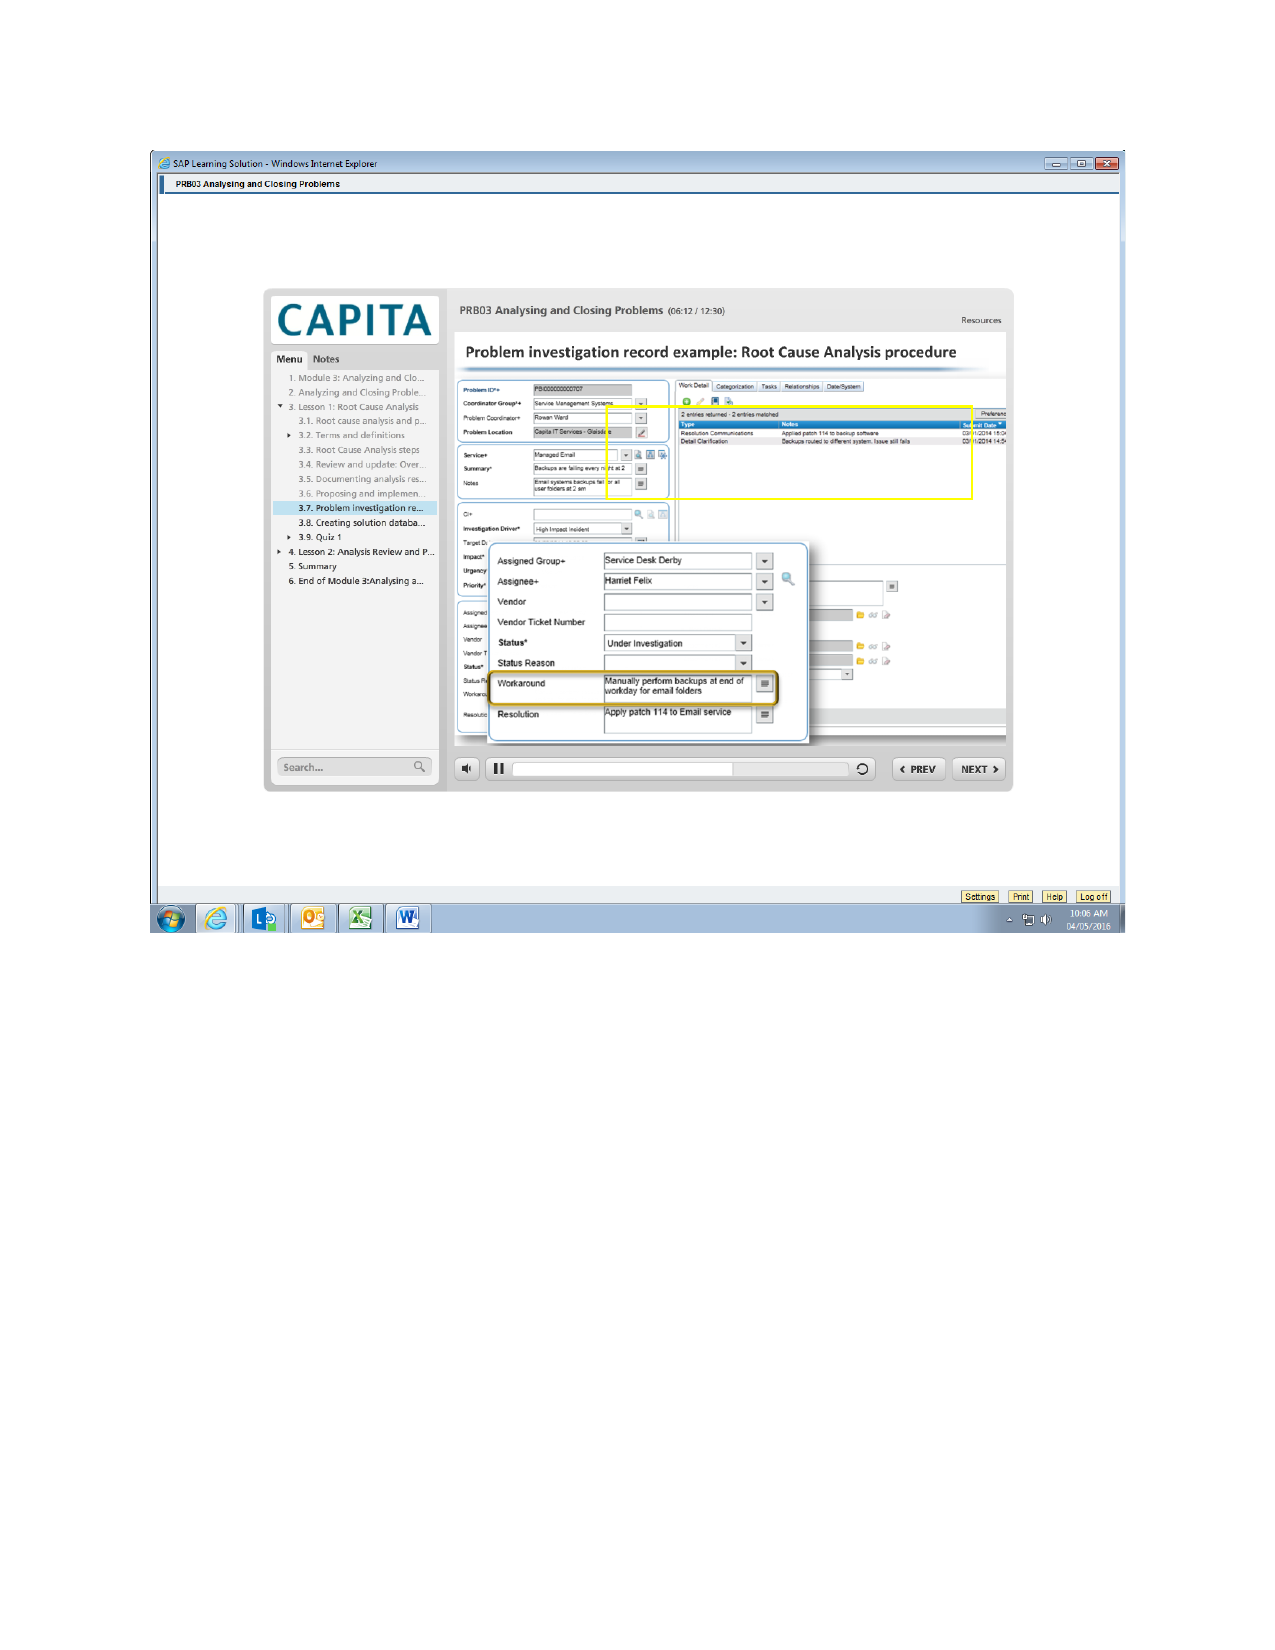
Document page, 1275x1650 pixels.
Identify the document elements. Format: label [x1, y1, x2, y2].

picture [150, 150, 1125, 933]
